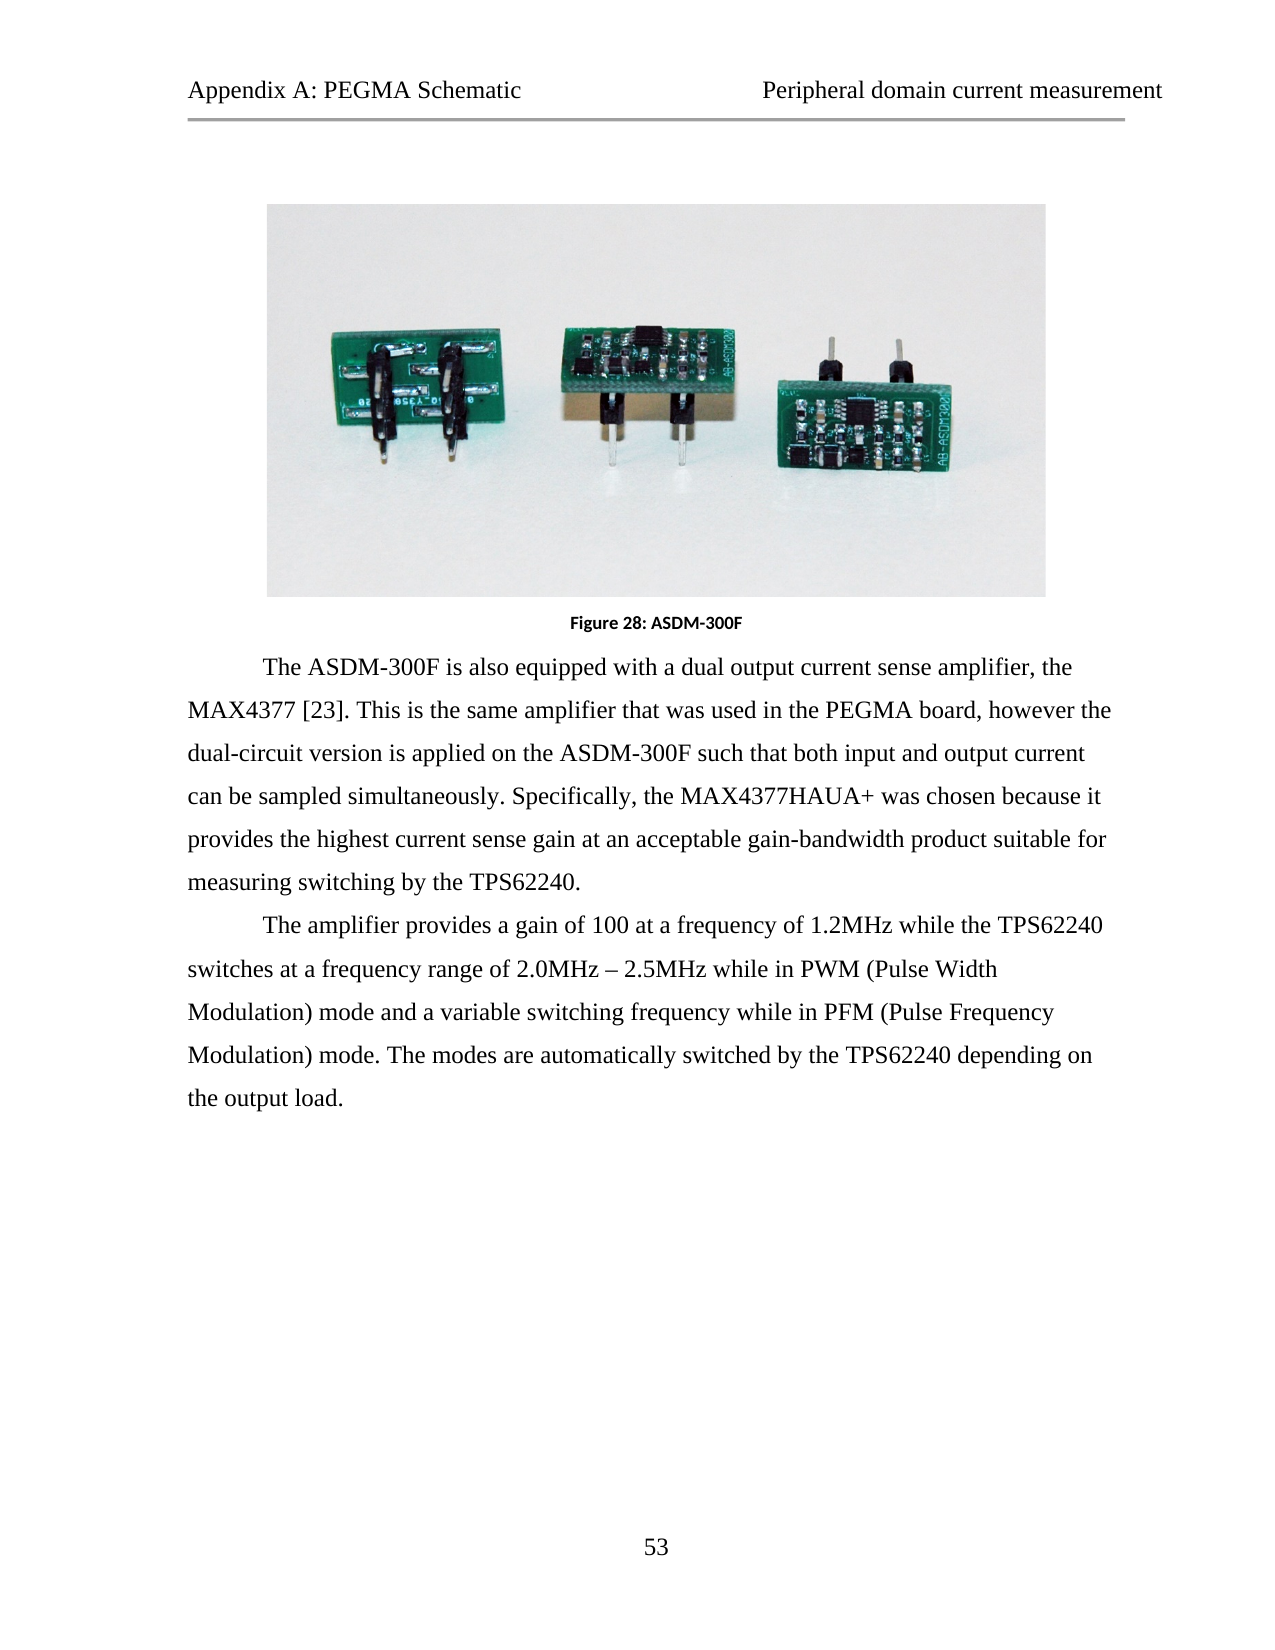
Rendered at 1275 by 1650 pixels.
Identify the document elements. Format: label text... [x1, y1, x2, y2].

text Figure 28: ASDM-300F [187, 611, 1125, 634]
picture [266, 204, 1046, 597]
text The amplifier provides a gain of 100 at a frequency of 1.2MHz while the TPS62240 switches at a frequency range of 2.0MHz – 2.5MHz while in PWM (Pulse Width Modulation) mode and a variable switching frequency while in PFM (Pulse Frequency Modulation) mode. The modes are automatically switched by the TPS62240 depending on the output load. [187, 911, 1125, 1112]
text The ASDM-300F is also equipped with a dual output current sense amplifier, the MAX4377. This is the same amplifier that was used in the PEGMA board, however the dual-circuit version is applied on the ASDM-300F such that both input and output current can be sampled simultaneously. Specifically, the MAX4377HAUA+ was chosen because it provides the highest current sense gain at an acceptable gain-bandwidth product suitable for measuring switching by the TPS62240. [187, 652, 1125, 896]
